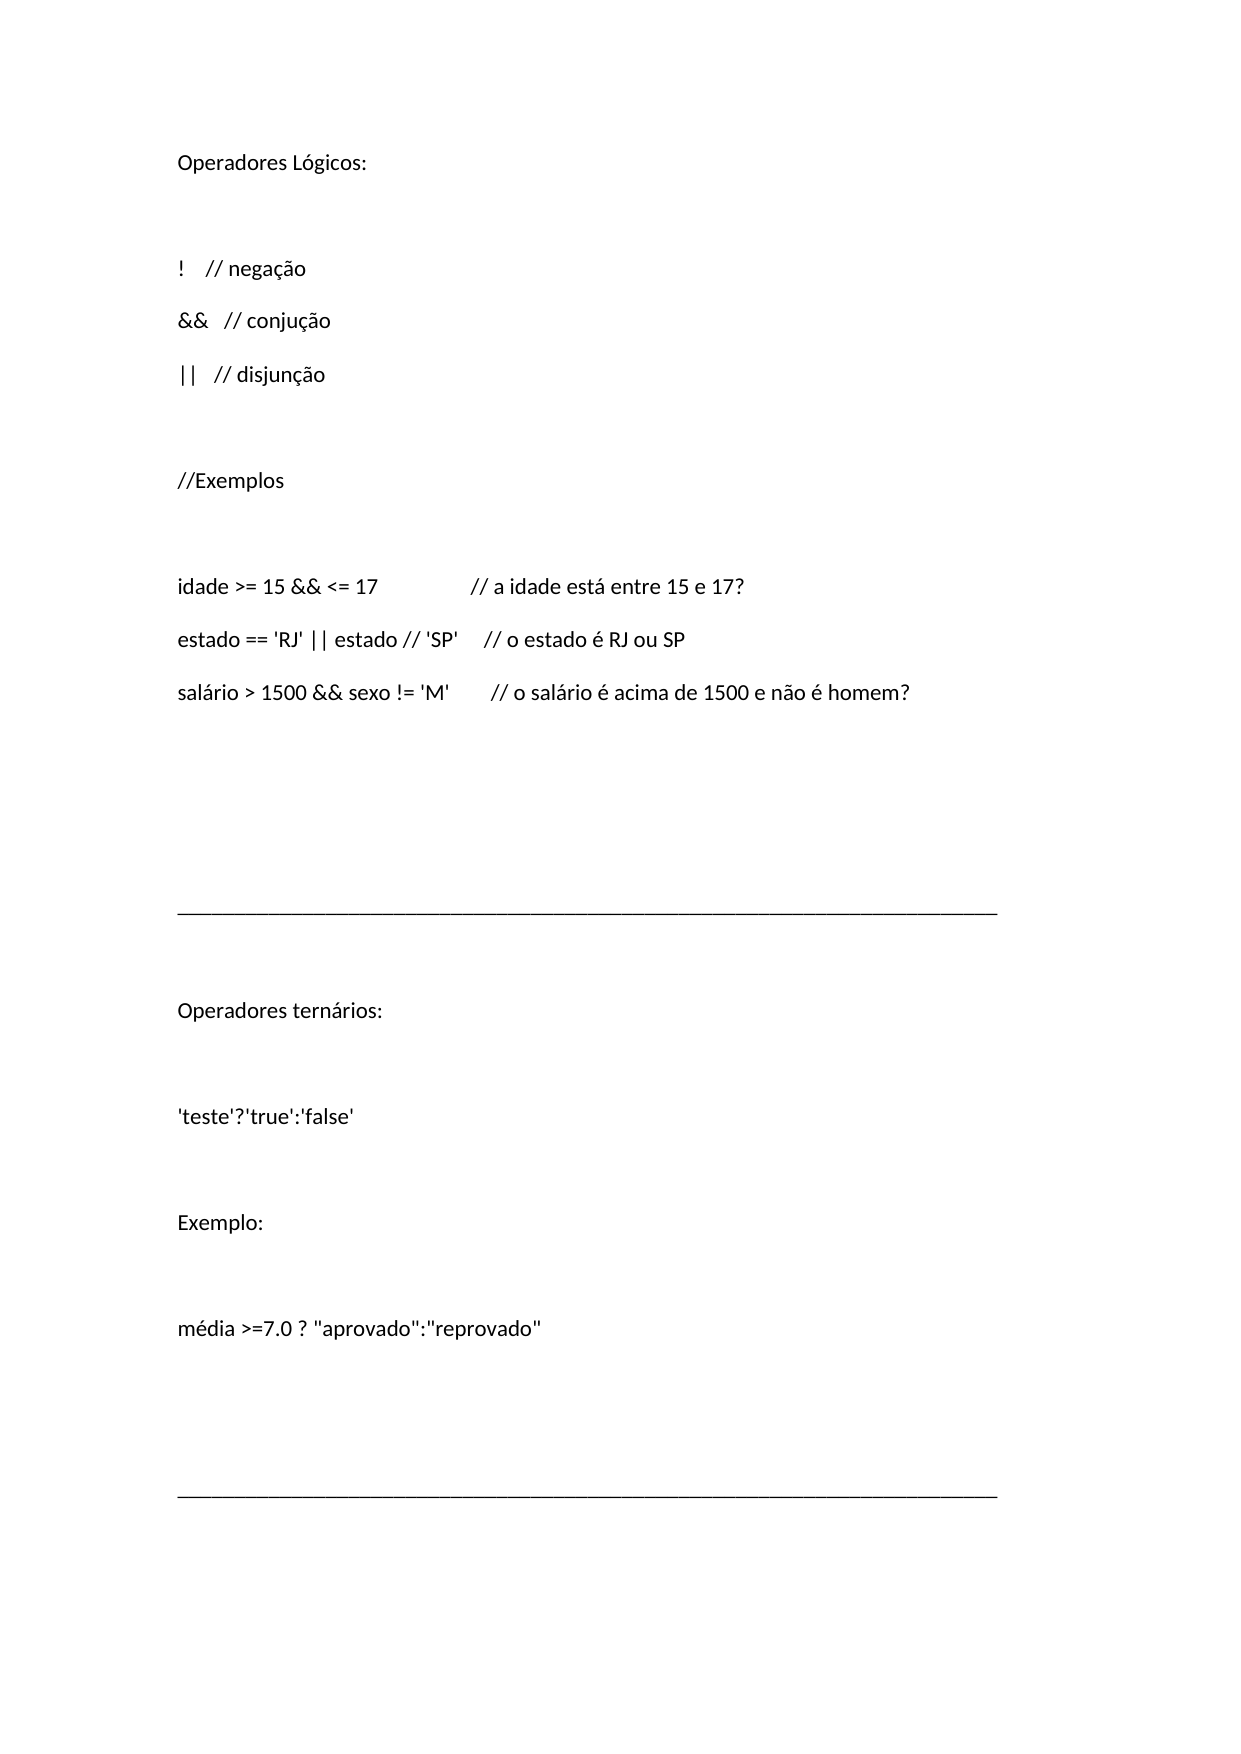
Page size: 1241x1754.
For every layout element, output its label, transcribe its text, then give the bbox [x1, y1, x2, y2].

text ________________________________________________________________________ [177, 1473, 1063, 1501]
text Operadores Lógicos: [177, 148, 1063, 176]
text ________________________________________________________________________ [177, 890, 1063, 918]
text Operadores ternários: [177, 996, 1063, 1024]
text || // disjunção [177, 360, 1063, 388]
text estado == 'RJ' || estado // 'SP' // o estado é RJ ou SP [177, 625, 1063, 653]
text 'teste'?'true':'false' [177, 1102, 1063, 1130]
text salário > 1500 && sexo != 'M' // o salário é acima de 1500 e não é homem? [177, 678, 1063, 706]
text //Exemplos [177, 466, 1063, 494]
text && // conjução [177, 307, 1063, 335]
text Exemplo: [177, 1208, 1063, 1236]
text média >=7.0 ? "aprovado":"reprovado" [177, 1314, 1063, 1342]
text ! // negação [177, 254, 1063, 282]
text idade >= 15 && <= 17 // a idade está entre 15 e 17? [177, 572, 1063, 600]
